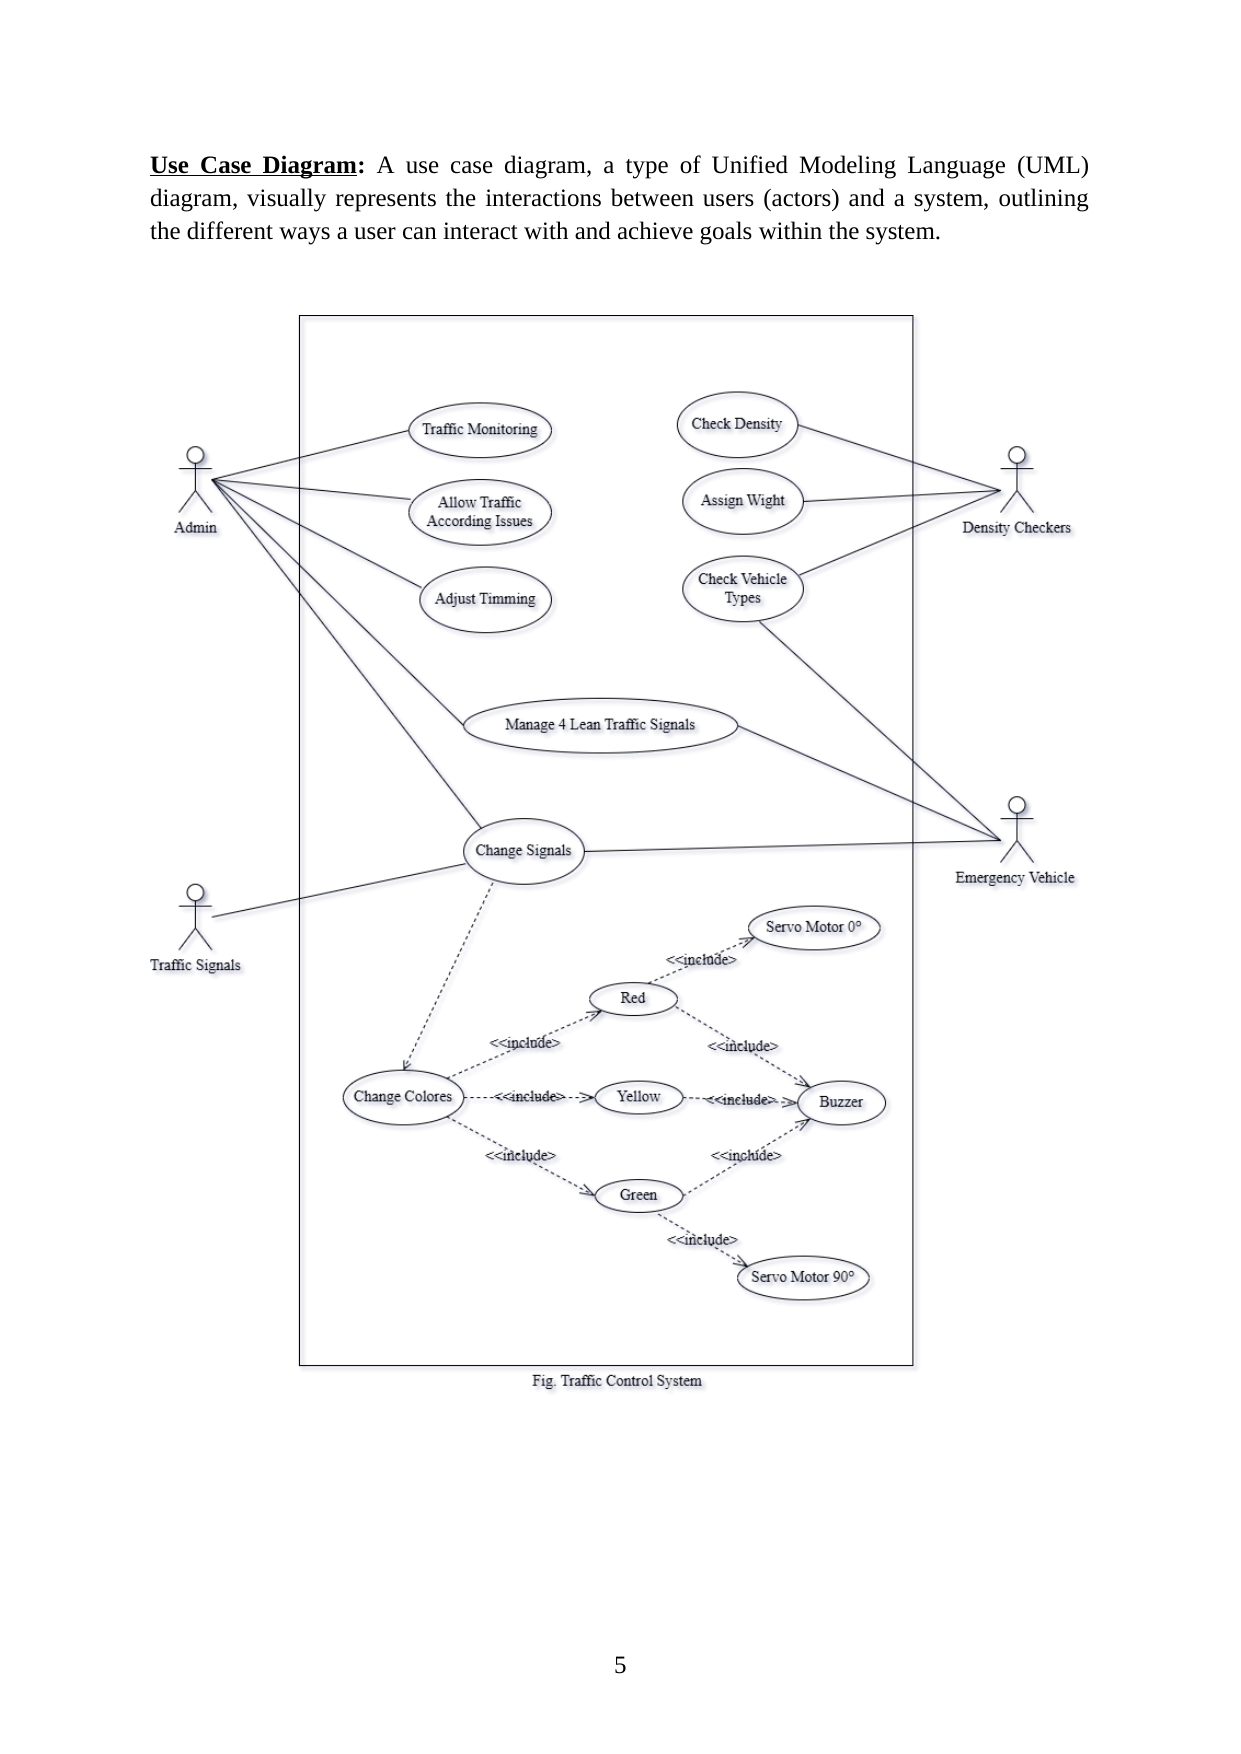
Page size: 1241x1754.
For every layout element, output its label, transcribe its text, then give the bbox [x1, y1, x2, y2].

picture [150, 315, 1091, 1411]
text Use Case Diagram: A use case diagram, a type of Unified Modeling Language (UML) diagram, visually represents the interactions between users (actors) and a system, outlining the different ways a user can interact with and achieve goals within the system. [150, 150, 1090, 245]
